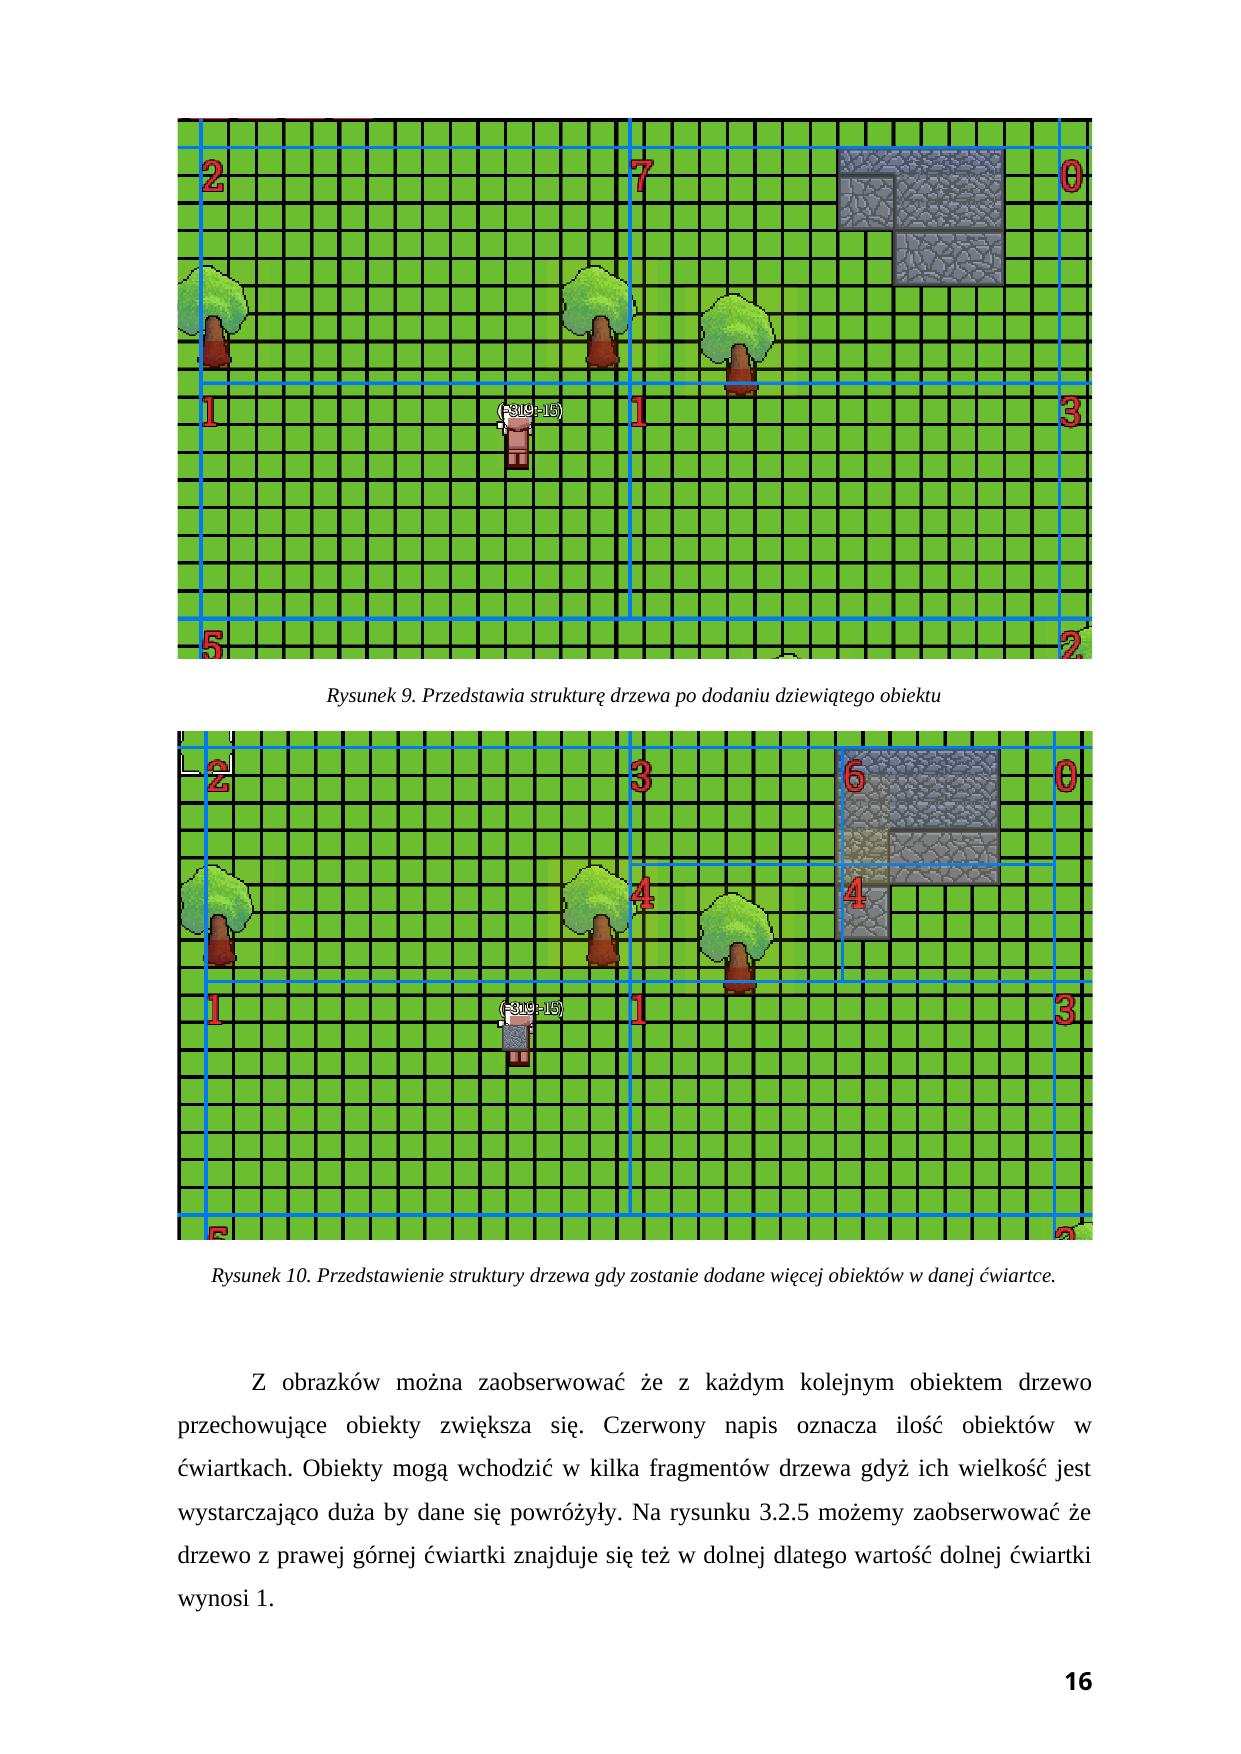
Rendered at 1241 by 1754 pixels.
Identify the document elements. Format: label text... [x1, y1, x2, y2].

subtitle Z obrazków można zaobserwować że z każdym kolejnym obiektem drzewo przechowujące obiekty zwiększa się. Czerwony napis oznacza ilość obiektów w ćwiartkach. Obiekty mogą wchodzić w kilka fragmentów drzewa gdyż ich wielkość jest wystarczająco duża by dane się powróżyły. Na rysunku 3.2.5 możemy zaobserwować że drzewo z prawej górnej ćwiartki znajduje się też w dolnej dlatego wartość dolnej ćwiartki wynosi 1. [177, 1367, 1092, 1612]
picture [177, 731, 1093, 1240]
picture [177, 118, 1093, 659]
